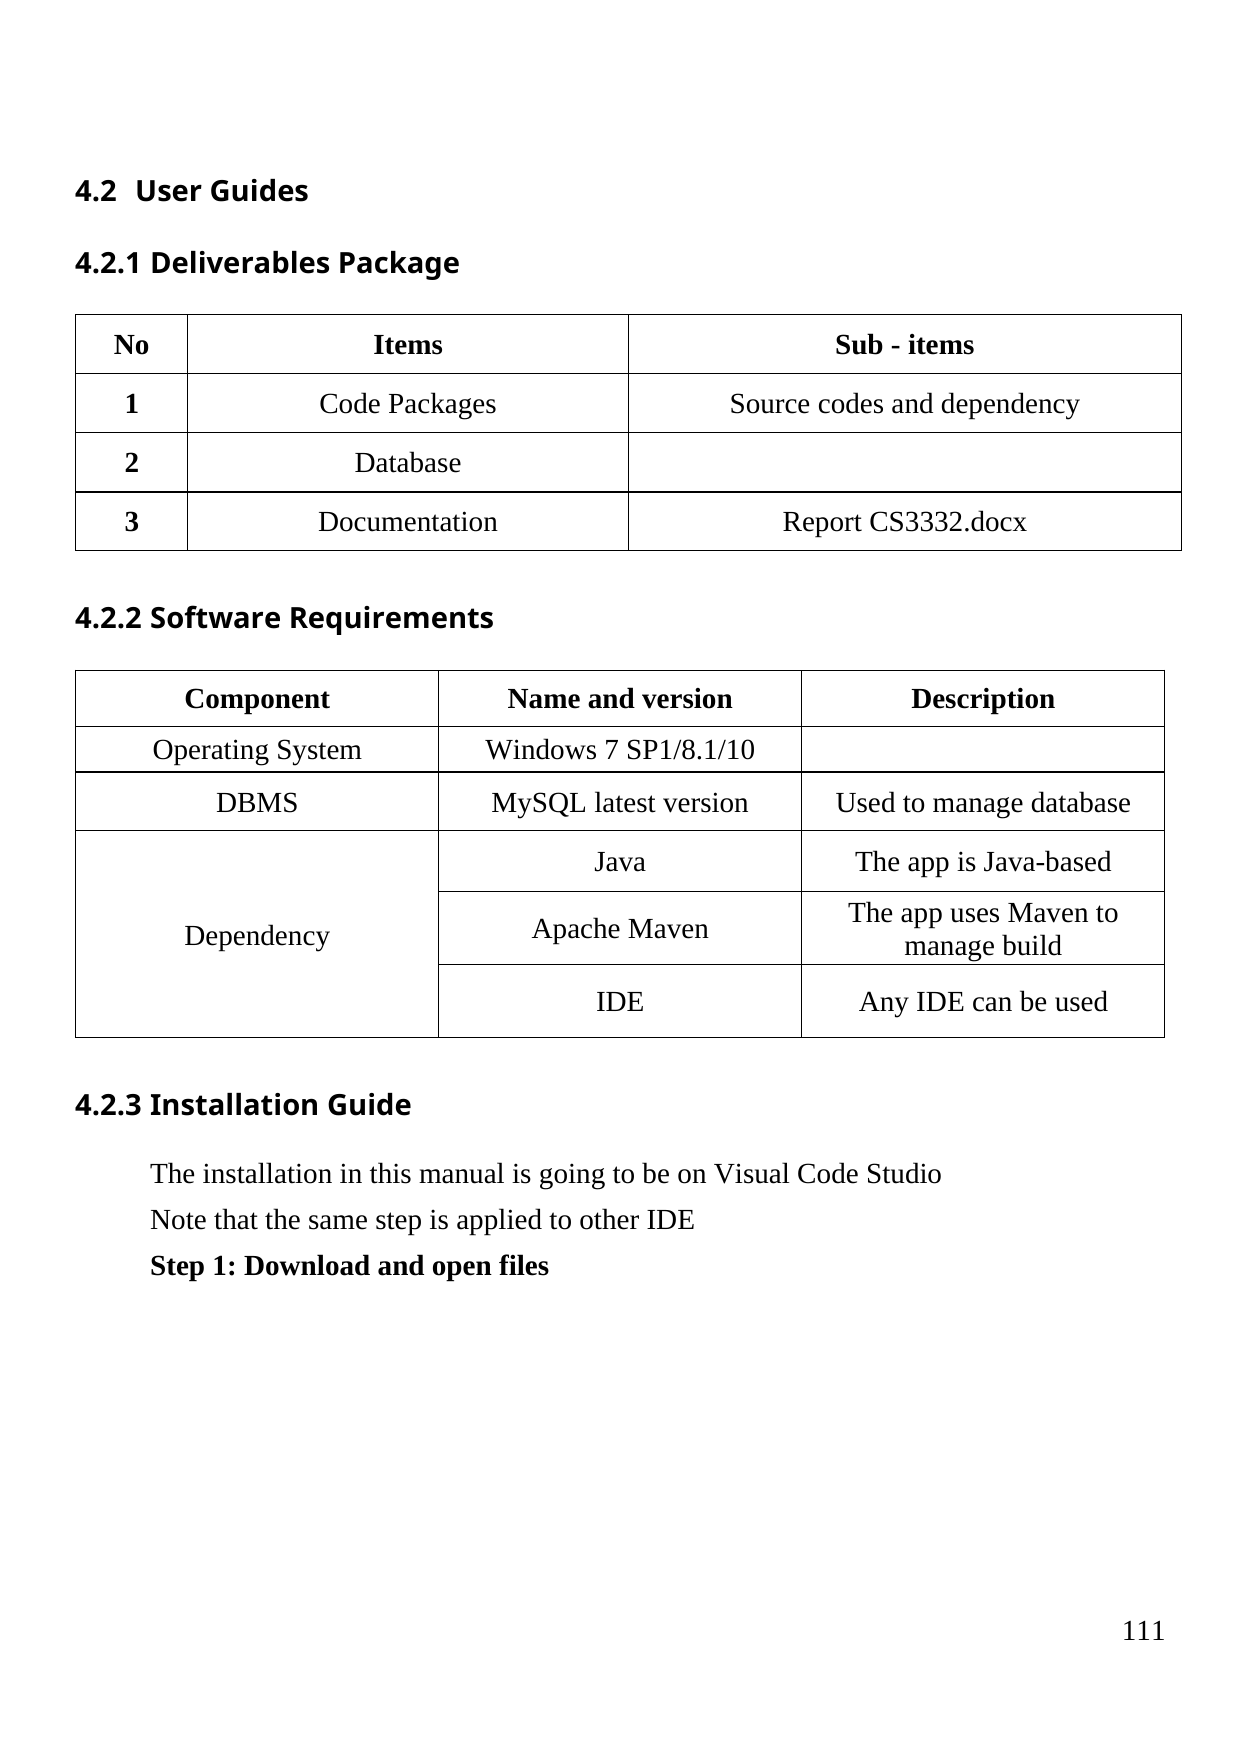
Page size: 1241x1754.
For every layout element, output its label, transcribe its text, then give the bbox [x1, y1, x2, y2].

text Step 1: Download and open files [75, 1248, 1165, 1282]
table_cell Java [439, 831, 801, 891]
table_cell 3 [76, 493, 187, 550]
table_cell Database [188, 433, 628, 491]
table_cell Documentation [188, 493, 628, 550]
table_header Component [76, 671, 438, 726]
table_header No [76, 315, 187, 373]
table_cell Windows 7 SP1/8.1/10 [439, 727, 801, 771]
text The installation in this manual is going to be on Visual Code Studio [75, 1156, 1165, 1190]
subtitle Installation Guide [75, 1084, 1165, 1124]
table_cell Operating System [76, 727, 438, 771]
text Note that the same step is applied to other IDE [75, 1202, 1165, 1236]
table_header Name and version [439, 671, 801, 726]
table_cell MySQL latest version [439, 773, 801, 830]
table_cell The app is Java-based [802, 831, 1164, 891]
table_header Sub - items [629, 315, 1181, 373]
table_header Description [802, 671, 1164, 726]
table_header Items [188, 315, 628, 373]
table_cell Report CS3332.docx [629, 493, 1181, 550]
table_cell Code Packages [188, 374, 628, 432]
table_cell Apache Maven [439, 892, 801, 964]
subtitle Software Requirements [75, 597, 1165, 637]
table_cell The app uses Maven to manage build [802, 892, 1164, 964]
subtitle Deliverables Package [75, 242, 1165, 282]
subtitle User Guides [75, 170, 1165, 210]
table_cell Any IDE can be used [802, 965, 1164, 1037]
table_cell Source codes and dependency [629, 374, 1181, 432]
table_cell Used to manage database [802, 773, 1164, 830]
table_cell 1 [76, 374, 187, 432]
table_cell 2 [76, 433, 187, 491]
table_cell [629, 433, 1181, 491]
table_cell [802, 727, 1164, 771]
table_cell Dependency [76, 831, 438, 1037]
table_cell DBMS [76, 773, 438, 830]
table_cell IDE [439, 965, 801, 1037]
